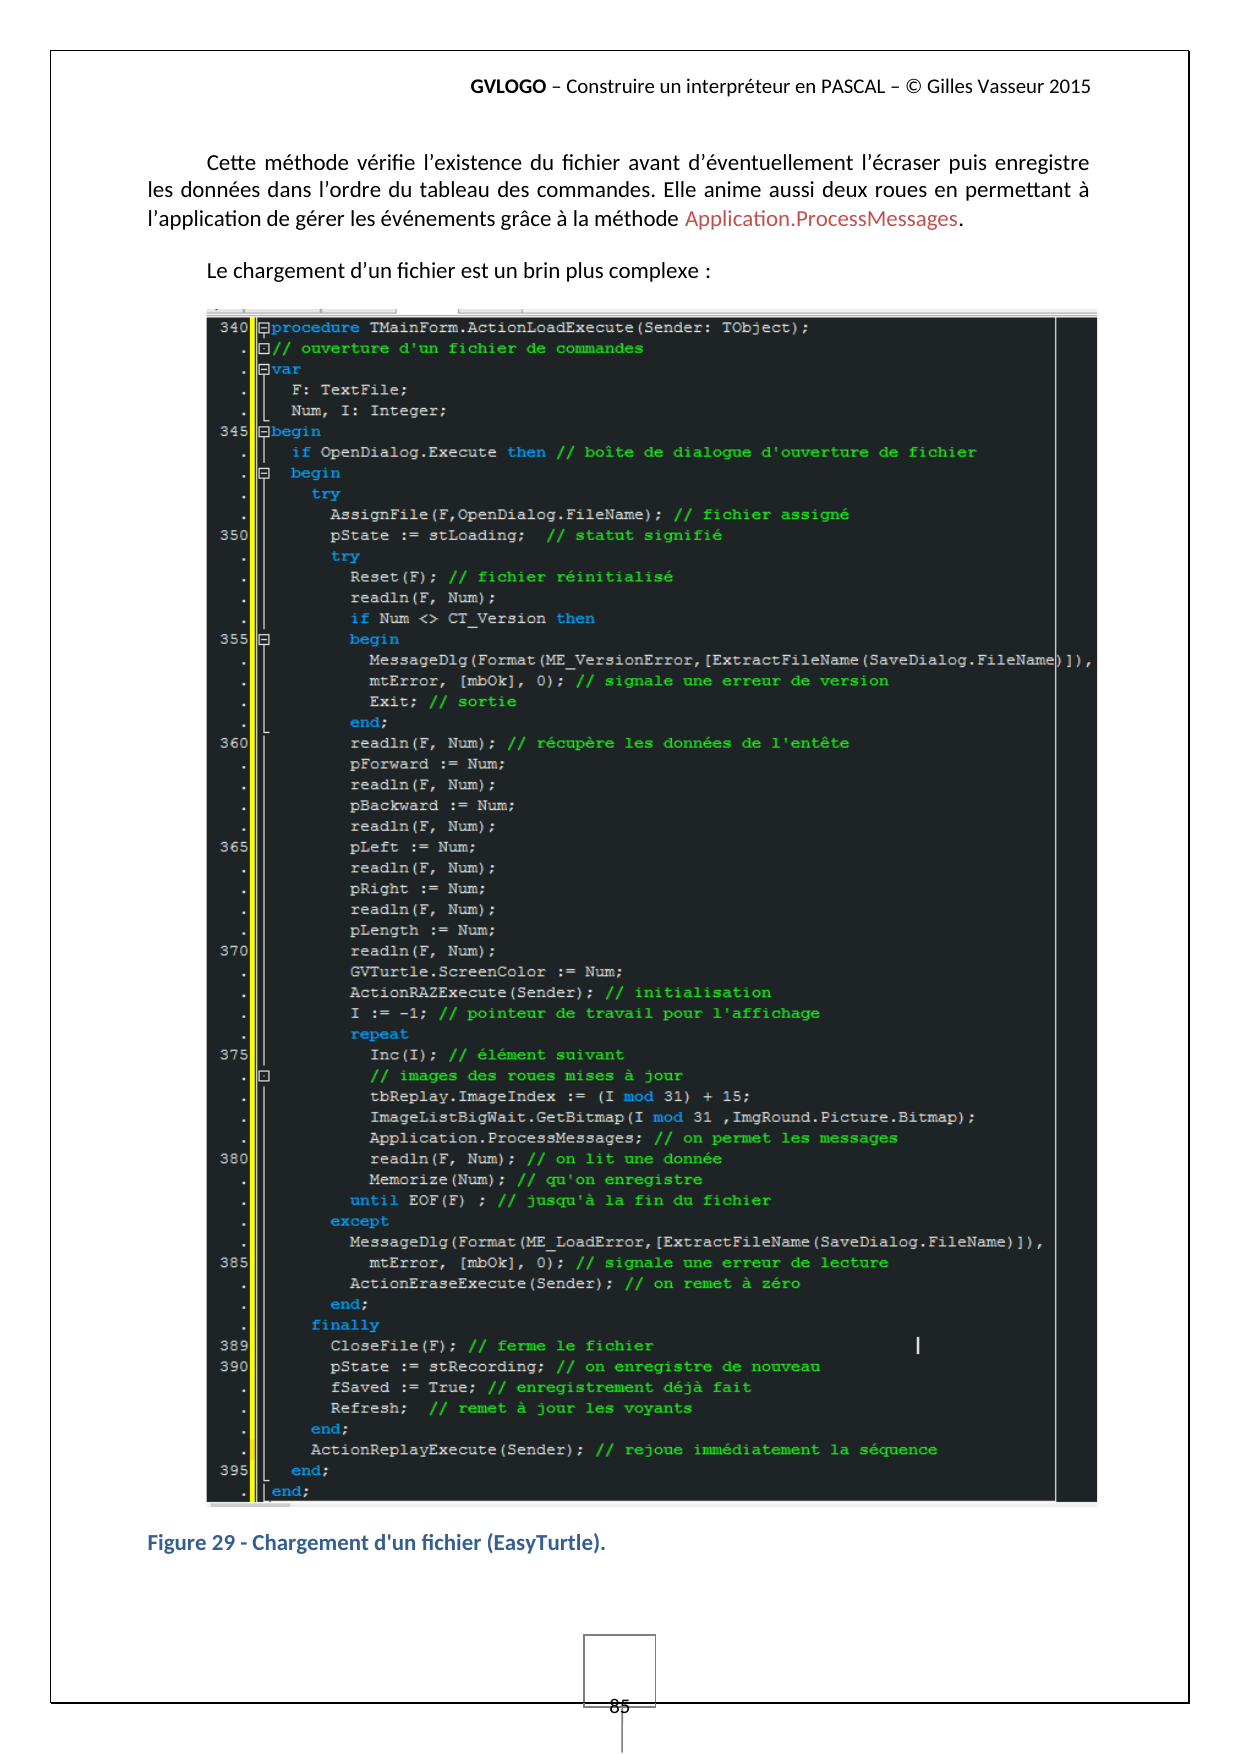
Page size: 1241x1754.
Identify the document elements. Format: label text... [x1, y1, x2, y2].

text Cette méthode vérifie l’existence du fichier avant d’éventuellement l’écraser puis enregistre les données dans l’ordre du tableau des commandes. Elle anime aussi deux roues en permettant à l’application de gérer les événements grâce à la méthode Application.ProcessMessages. [147, 148, 1092, 232]
text Le chargement d’un fichier est un brin plus complexe : [147, 257, 1092, 285]
picture [206, 309, 1098, 1507]
text Figure 29 - Chargement d'un fichier (EasyTurtle). [147, 1528, 1092, 1556]
